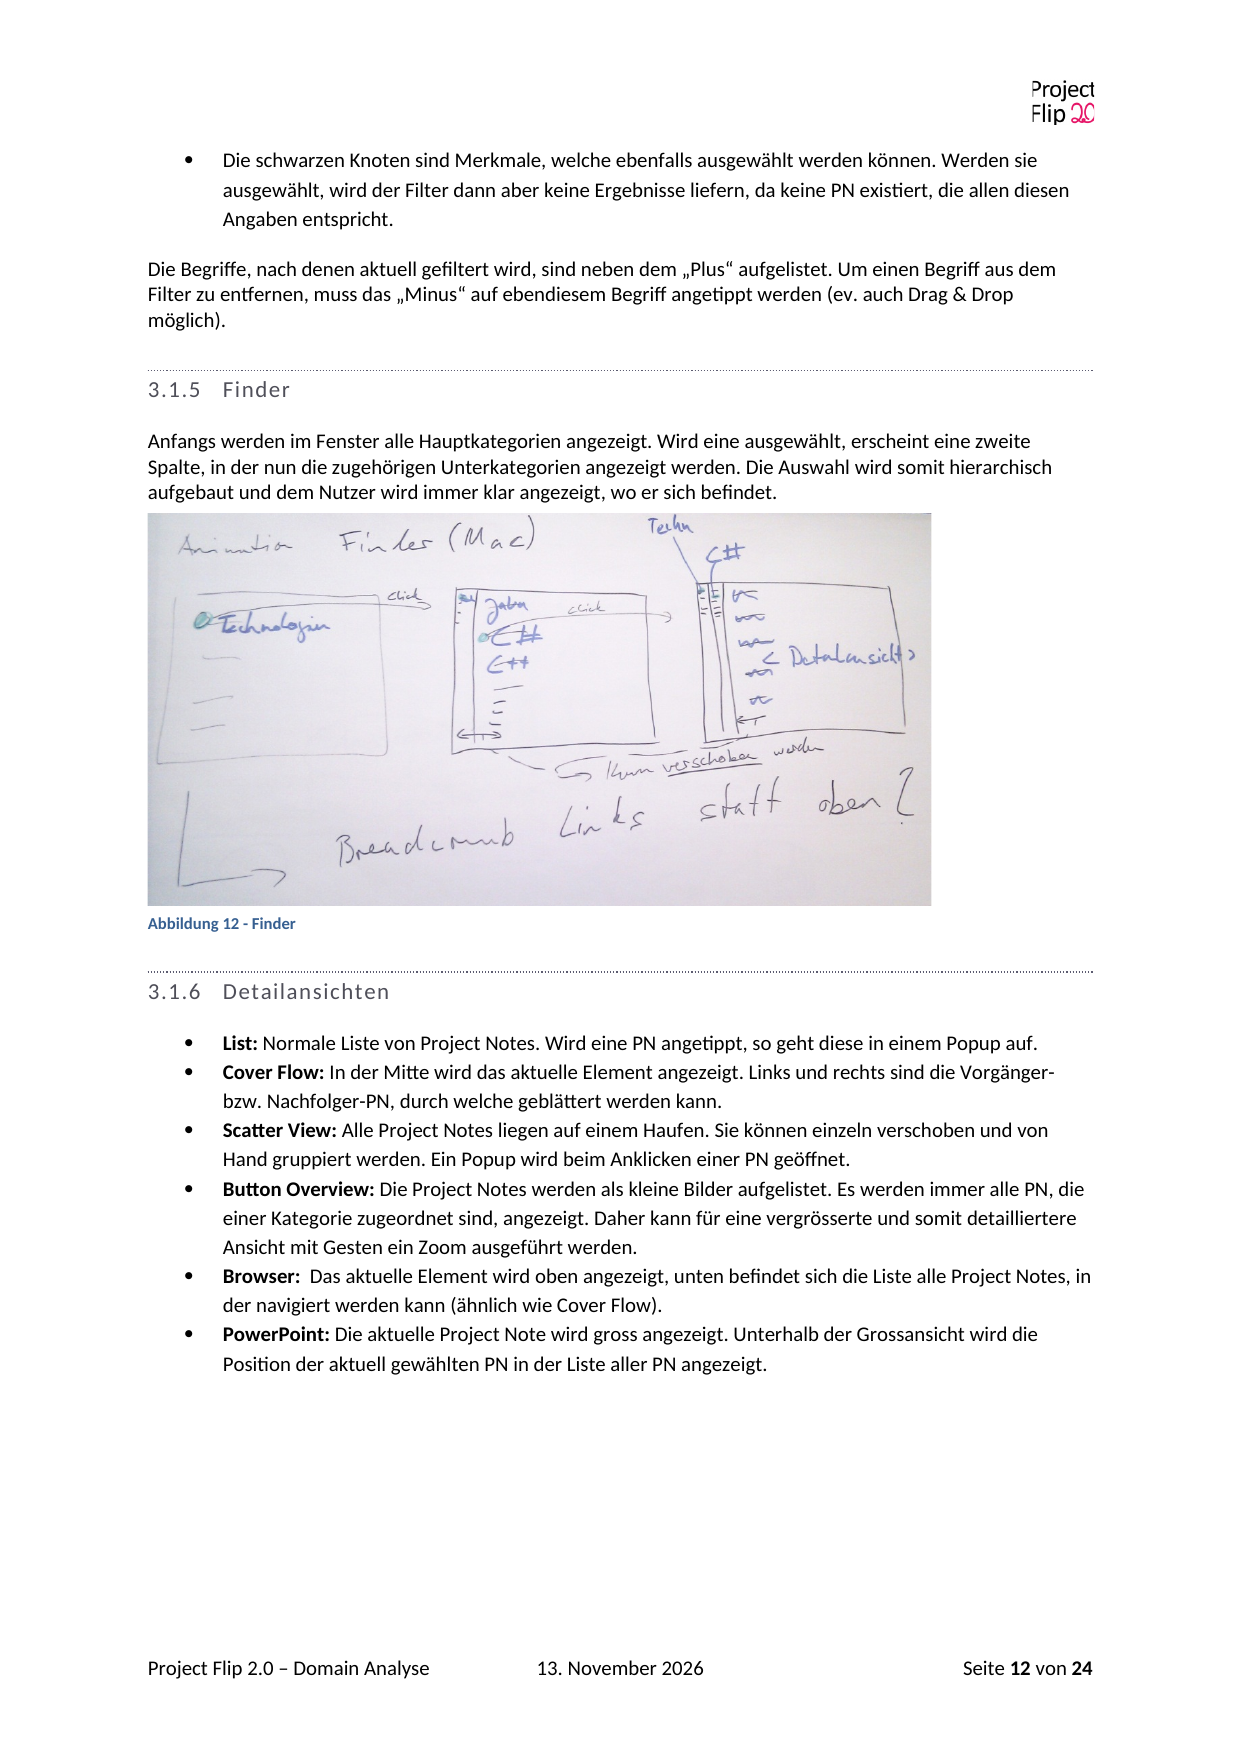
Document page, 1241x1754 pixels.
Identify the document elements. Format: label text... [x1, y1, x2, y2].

text Anfangs werden im Fenster alle Hauptkategorien angezeigt. Wird eine ausgewählt, erscheint eine zweite Spalte, in der nun die zugehörigen Unterkategorien angezeigt werden. Die Auswahl wird somit hierarchisch aufgebaut und dem Nutzer wird immer klar angezeigt, wo er sich befindet. [148, 428, 1093, 505]
text Die Begriffe, nach denen aktuell gefiltert wird, sind neben dem „Plus“ aufgelistet. Um einen Begriff aus dem Filter zu entfernen, muss das „Minus“ auf ebendiesem Begriff angetippt werden (ev. auch Drag & Drop möglich). [148, 256, 1093, 332]
picture [147, 513, 932, 906]
list Browser: Das aktuelle Element wird oben angezeigt, unten befindet sich die Liste alle Project Notes, in der navigiert werden kann (ähnlich wie Cover Flow). [185, 1263, 1093, 1318]
picture [1081, 79, 1097, 124]
list PowerPoint: Die aktuelle Project Note wird gross angezeigt. Unterhalb der Grossansicht wird die Position der aktuell gewählten PN in der Liste aller PN angezeigt. [185, 1322, 1093, 1376]
subtitle Finder [148, 370, 1093, 403]
list Scatter View: Alle Project Notes liegen auf einem Haufen. Sie können einzeln verschoben und von Hand gruppiert werden. Ein Popup wird beim Anklicken einer PN geöffnet. [185, 1117, 1093, 1172]
subtitle Detailansichten [148, 971, 1093, 1005]
list Button Overview: Die Project Notes werden als kleine Bilder aufgelistet. Es werden immer alle PN, die einer Kategorie zugeordnet sind, angezeigt. Daher kann für eine vergrösserte und somit detailliertere Ansicht mit Gesten ein Zoom ausgeführt werden. [185, 1176, 1093, 1259]
list Cover Flow: In der Mitte wird das aktuelle Element angezeigt. Links und rechts sind die Vorgänger- bzw. Nachfolger-PN, durch welche geblättert werden kann. [185, 1059, 1093, 1114]
list List: Normale Liste von Project Notes. Wird eine PN angetippt, so geht diese in einem Popup auf. [185, 1030, 1093, 1055]
list Die schwarzen Knoten sind Merkmale, welche ebenfalls ausgewählt werden können. Werden sie ausgewählt, wird der Filter dann aber keine Ergebnisse liefern, da keine PN existiert, die allen diesen Angaben entspricht. [185, 148, 1093, 231]
